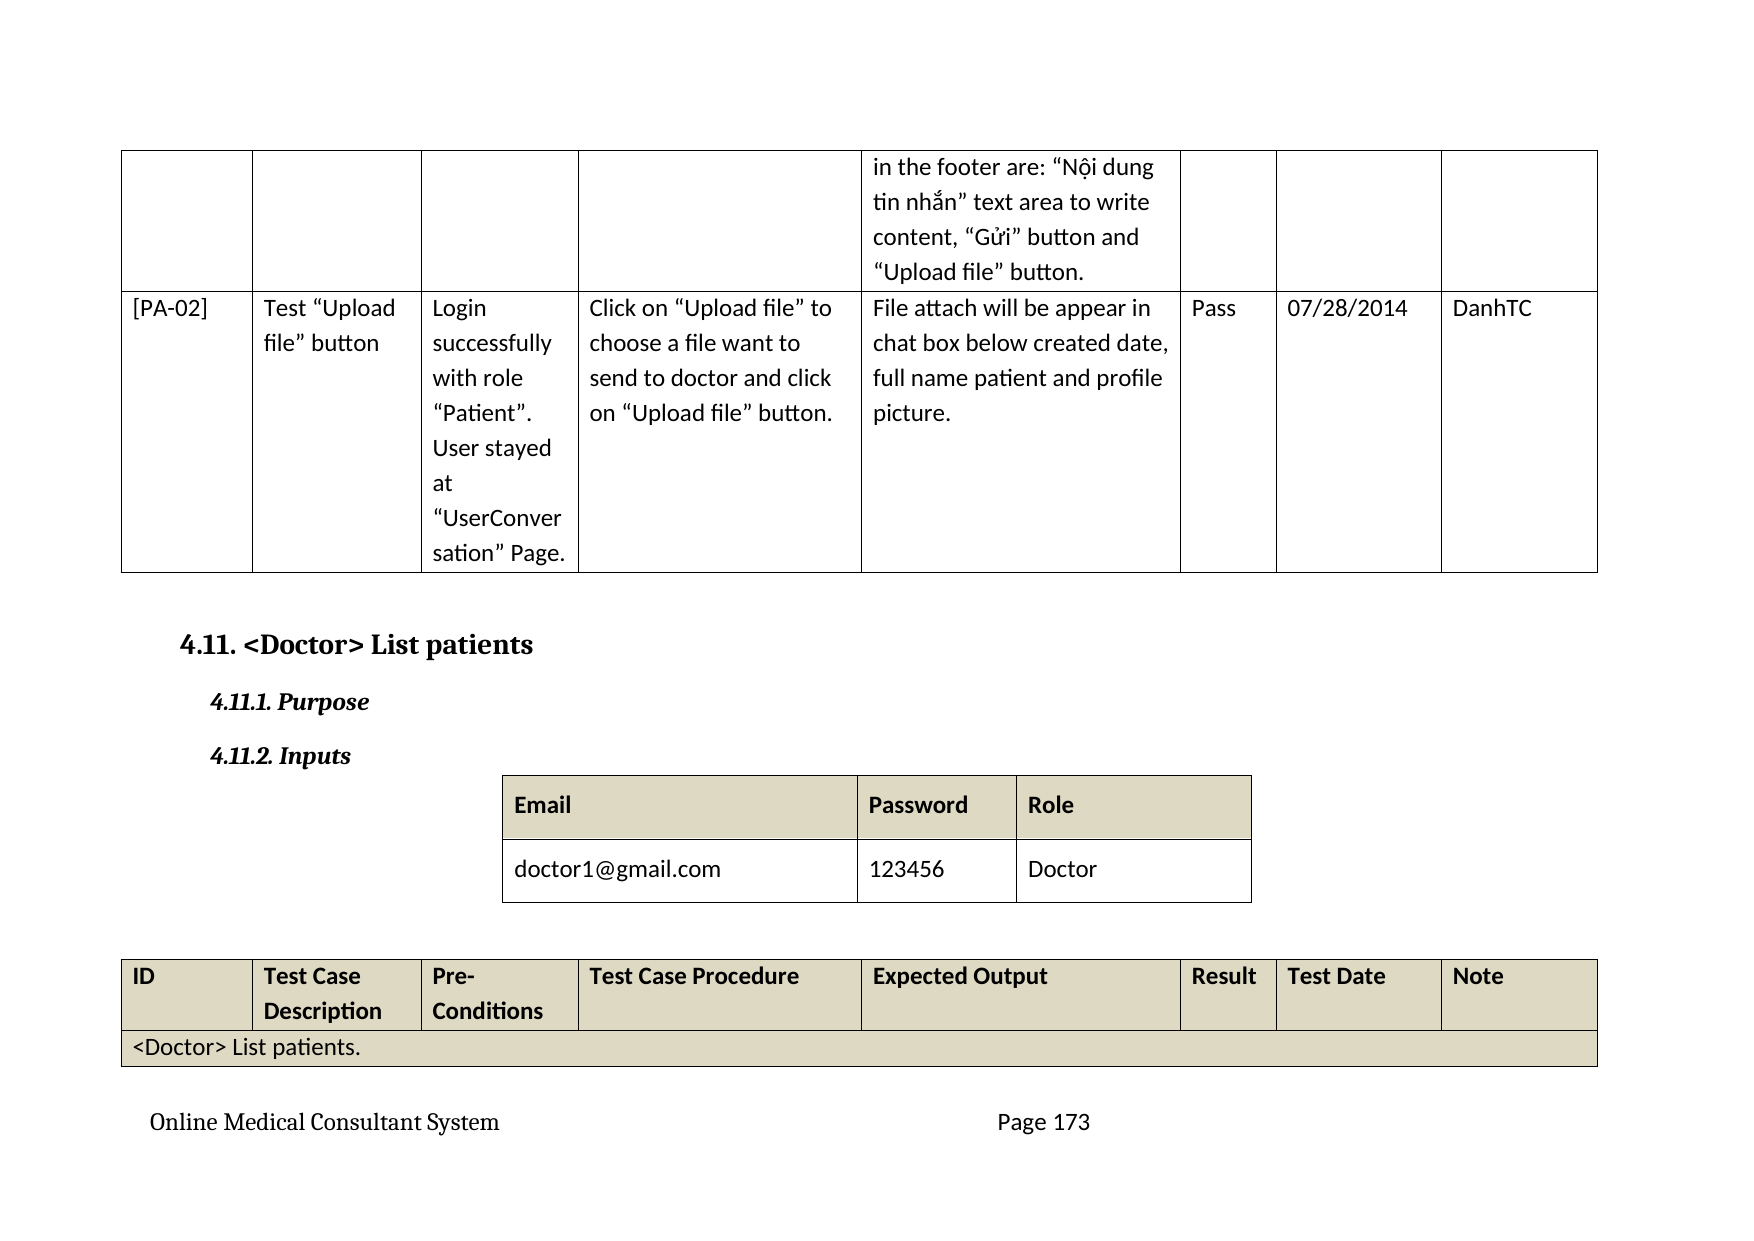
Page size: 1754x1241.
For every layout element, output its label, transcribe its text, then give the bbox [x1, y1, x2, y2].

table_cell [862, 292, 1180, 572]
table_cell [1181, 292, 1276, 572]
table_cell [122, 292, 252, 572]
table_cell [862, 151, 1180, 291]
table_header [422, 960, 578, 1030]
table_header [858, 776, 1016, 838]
subtitle Purpose [210, 688, 1604, 717]
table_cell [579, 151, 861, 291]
subtitle <Doctor> List patients [180, 628, 1604, 662]
subtitle Inputs [210, 742, 1604, 771]
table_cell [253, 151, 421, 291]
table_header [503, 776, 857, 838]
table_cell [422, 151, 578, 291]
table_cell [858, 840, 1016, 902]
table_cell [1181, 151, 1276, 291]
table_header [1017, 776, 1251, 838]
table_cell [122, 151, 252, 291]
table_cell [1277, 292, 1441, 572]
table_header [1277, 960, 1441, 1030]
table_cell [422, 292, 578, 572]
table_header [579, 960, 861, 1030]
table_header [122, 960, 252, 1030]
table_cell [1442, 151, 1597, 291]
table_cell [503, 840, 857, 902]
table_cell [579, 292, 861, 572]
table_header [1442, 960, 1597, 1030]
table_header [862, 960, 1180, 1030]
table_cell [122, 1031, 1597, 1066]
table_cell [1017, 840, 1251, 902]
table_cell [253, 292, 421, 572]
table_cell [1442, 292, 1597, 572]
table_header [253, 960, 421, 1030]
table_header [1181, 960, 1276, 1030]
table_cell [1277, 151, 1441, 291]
